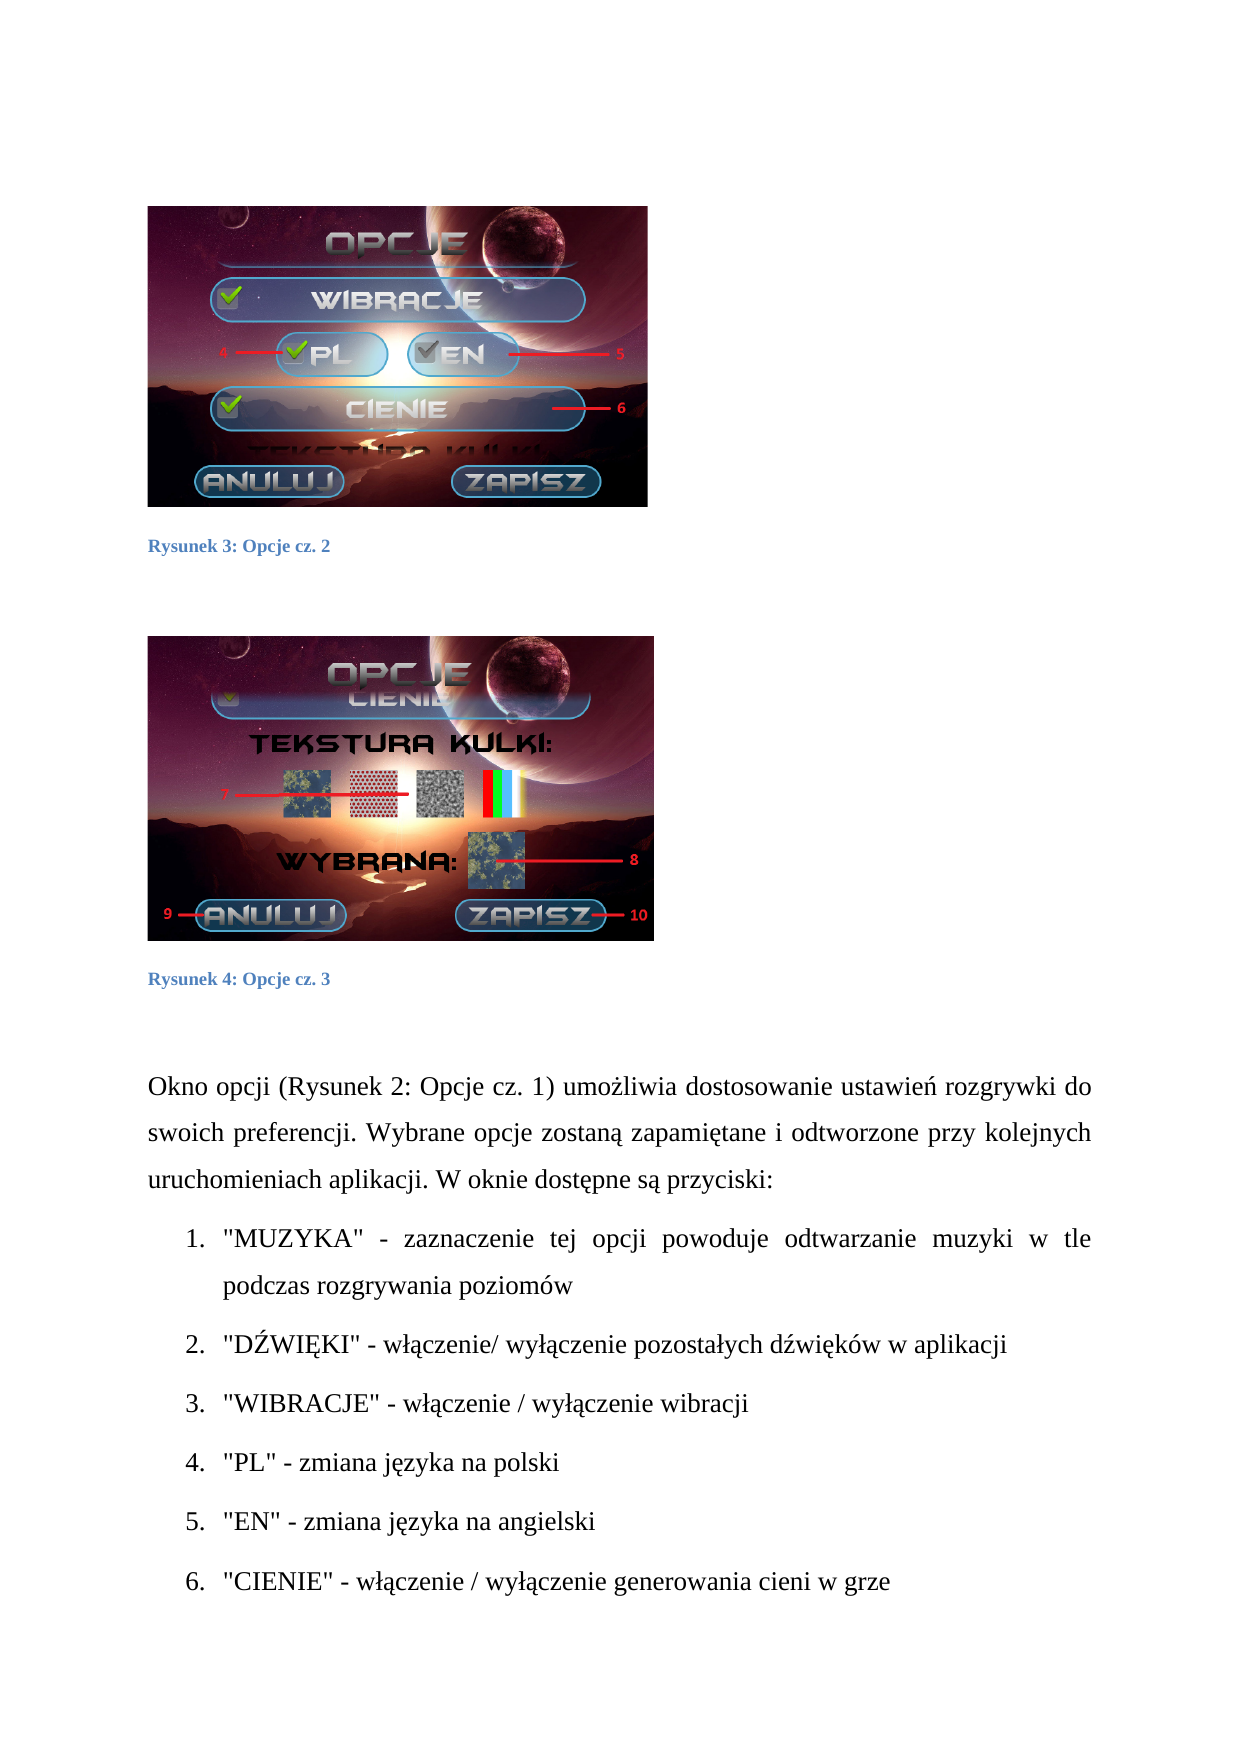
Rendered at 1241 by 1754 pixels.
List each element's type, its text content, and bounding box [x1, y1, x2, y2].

list "CIENIE" - włączenie / wyłączenie generowania cieni w grze [185, 1565, 1093, 1596]
list "MUZYKA" - zaznaczenie tej opcji powoduje odtwarzanie muzyki w tle podczas rozgrywania poziomów [185, 1222, 1093, 1300]
text Okno opcji (Rysunek 2: Opcje cz. 1) umożliwia dostosowanie ustawień rozgrywki do swoich preferencji. Wybrane opcje zostaną zapamiętane i odtworzone przy kolejnych uruchomieniach aplikacji. W oknie dostępne są przyciski: [148, 1070, 1093, 1194]
list "WIBRACJE" - włączenie / wyłączenie wibracji [185, 1387, 1093, 1418]
list "EN" - zmiana języka na angielski [185, 1506, 1093, 1537]
picture [147, 636, 654, 941]
list "DŹWIĘKI" - włączenie/ wyłączenie pozostałych dźwięków w aplikacji [185, 1328, 1093, 1359]
picture [147, 206, 648, 507]
list "PL" - zmiana języka na polski [185, 1446, 1093, 1477]
